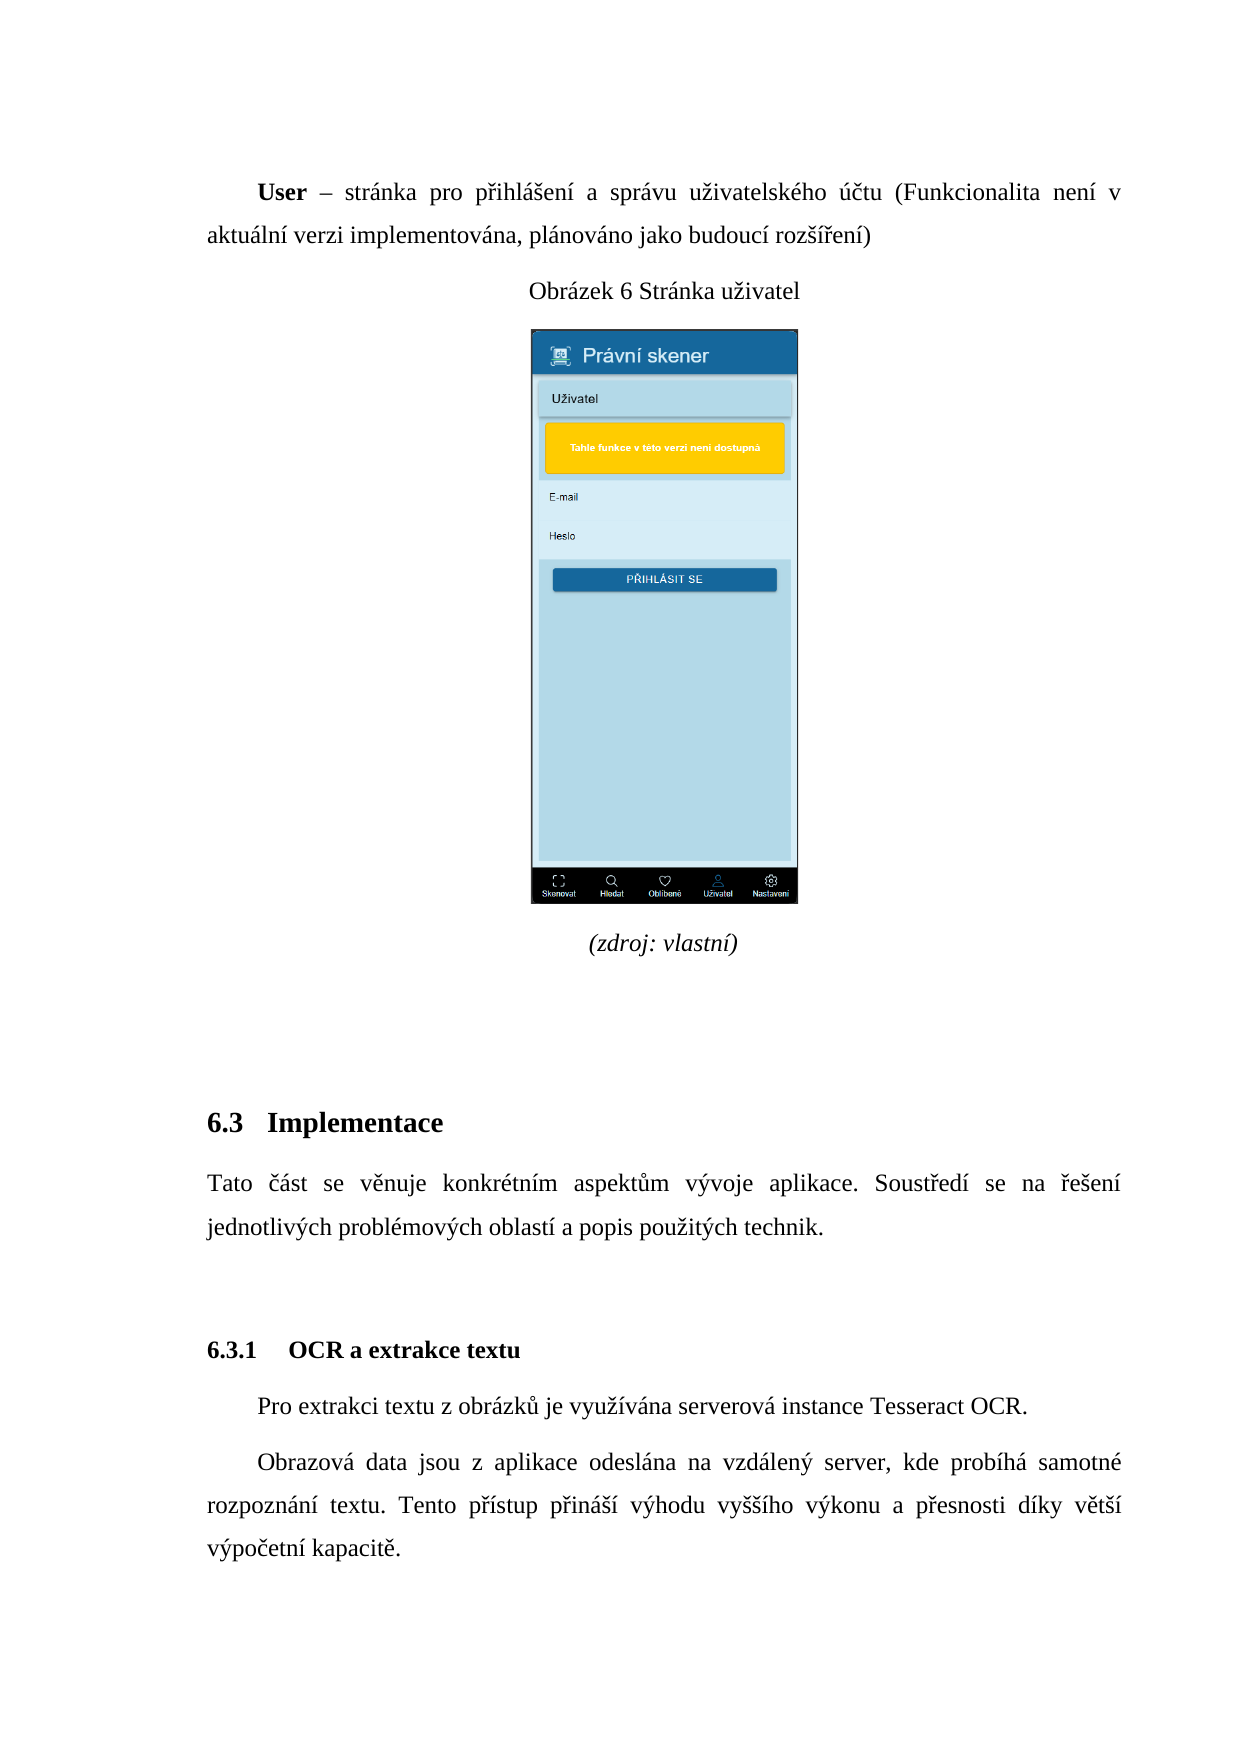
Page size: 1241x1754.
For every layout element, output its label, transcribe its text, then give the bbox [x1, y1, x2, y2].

picture [530, 329, 799, 904]
text Obrazová data jsou z aplikace odeslána na vzdálený server, kde probíhá samotné rozpoznání textu. Tento přístup přináší výhodu vyššího výkonu a přesnosti díky větší výpočetní kapacitě. [207, 1447, 1122, 1562]
text (zdroj: vlastní) [207, 928, 1122, 957]
text OCR a extrakce textu [207, 1335, 1122, 1364]
text Implementace [207, 1106, 1122, 1139]
text User – stránka pro přihlášení a správu uživatelského účtu (Funkcionalita není v aktuální verzi implementována, plánováno jako budoucí rozšíření) [207, 177, 1122, 249]
text Pro extrakci textu z obrázků je využívána serverová instance Tesseract OCR. [207, 1391, 1122, 1420]
text Tato část se věnuje konkrétním aspektům vývoje aplikace. Soustředí se na řešení jednotlivých problémových oblastí a popis použitých technik. [207, 1168, 1122, 1240]
